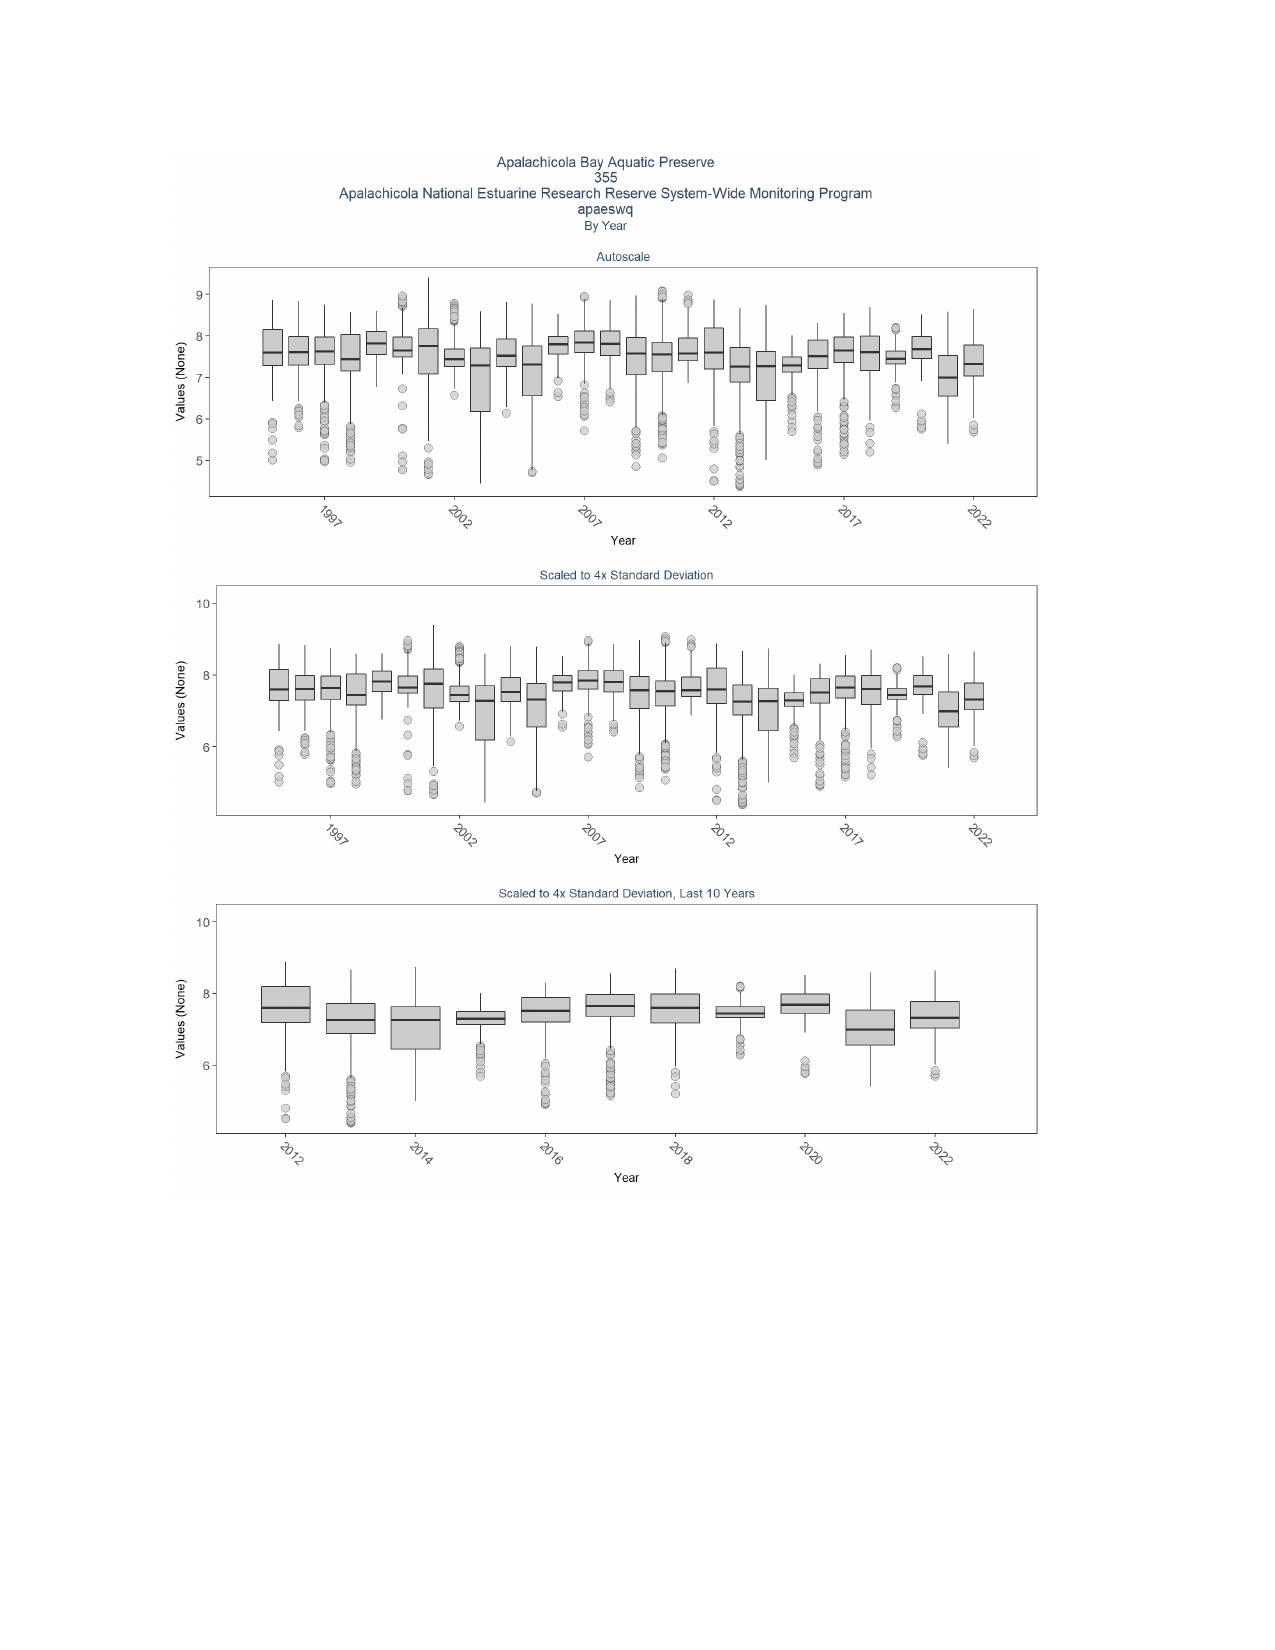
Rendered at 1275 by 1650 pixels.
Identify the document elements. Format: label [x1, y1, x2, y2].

picture [168, 150, 1044, 1200]
